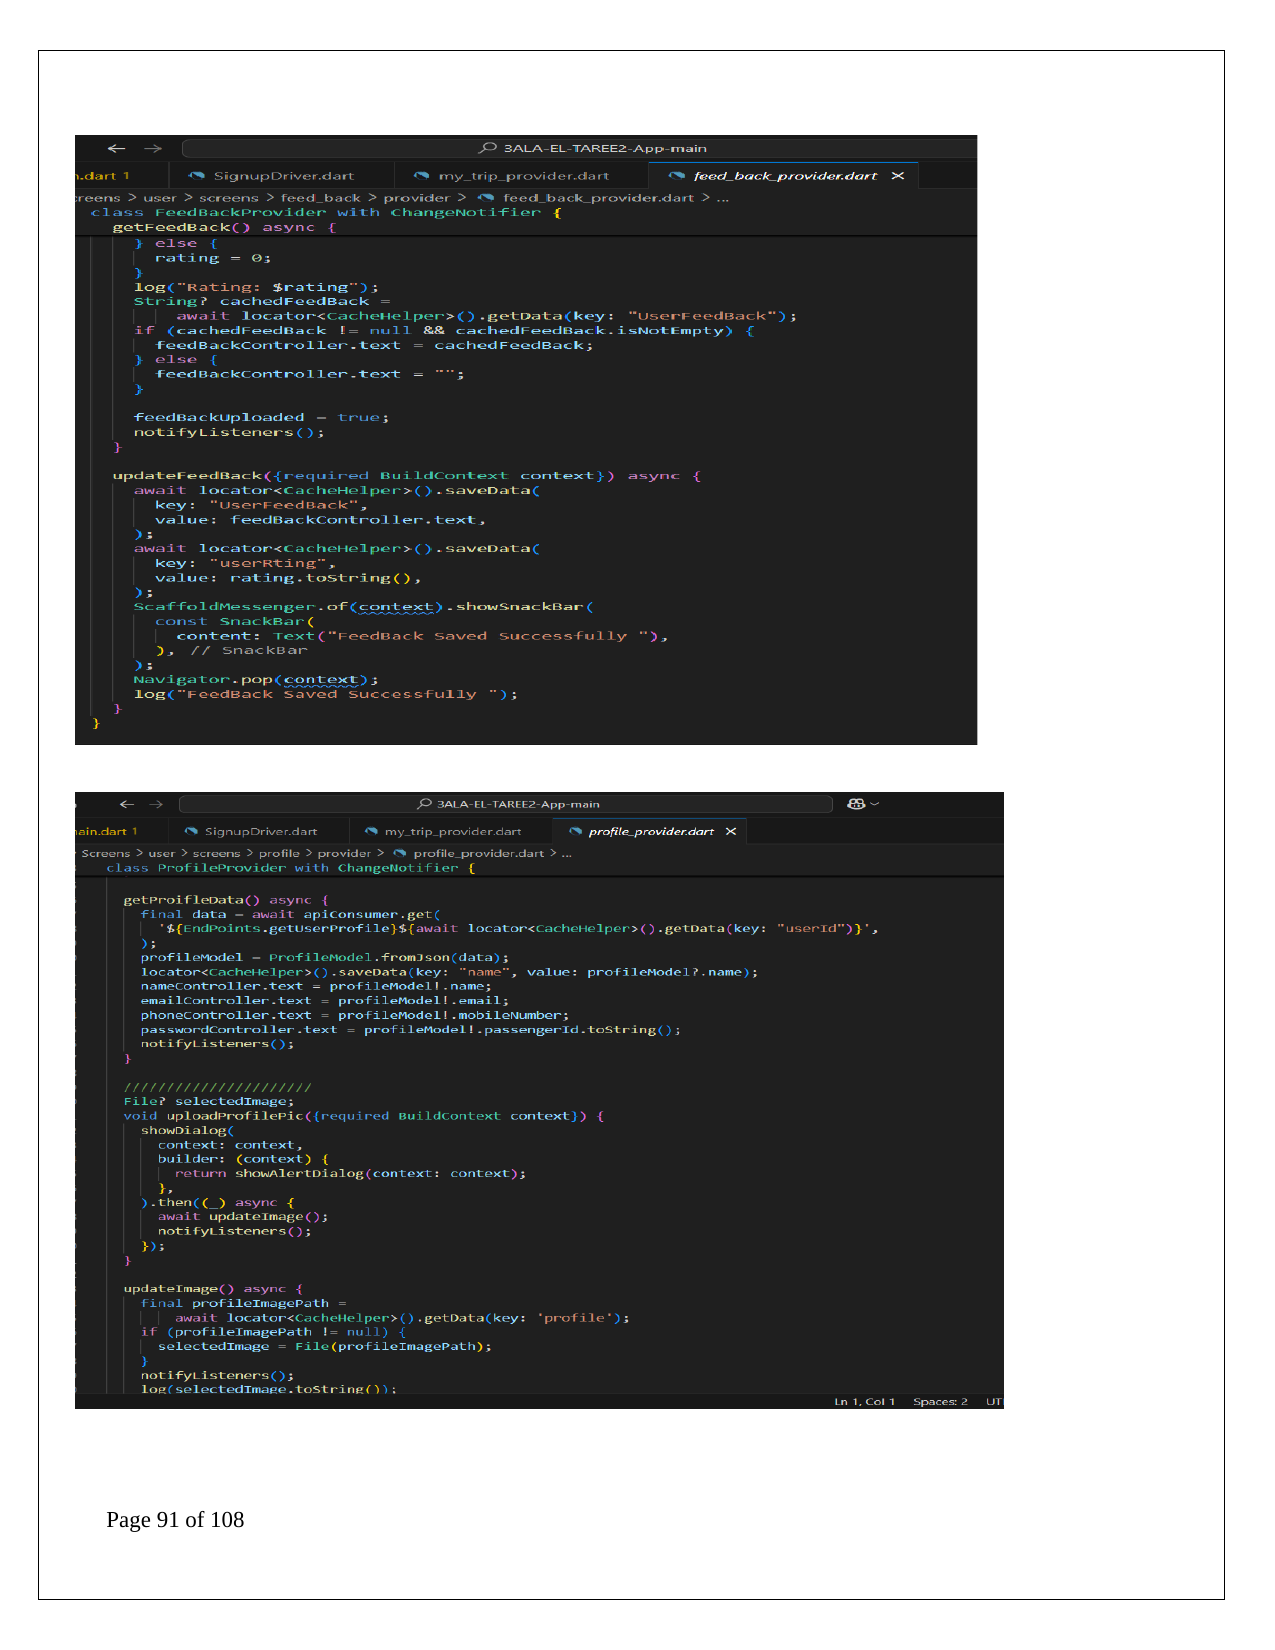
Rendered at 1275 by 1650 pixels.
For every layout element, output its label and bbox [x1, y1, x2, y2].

picture [75, 135, 978, 745]
picture [75, 792, 1004, 1409]
